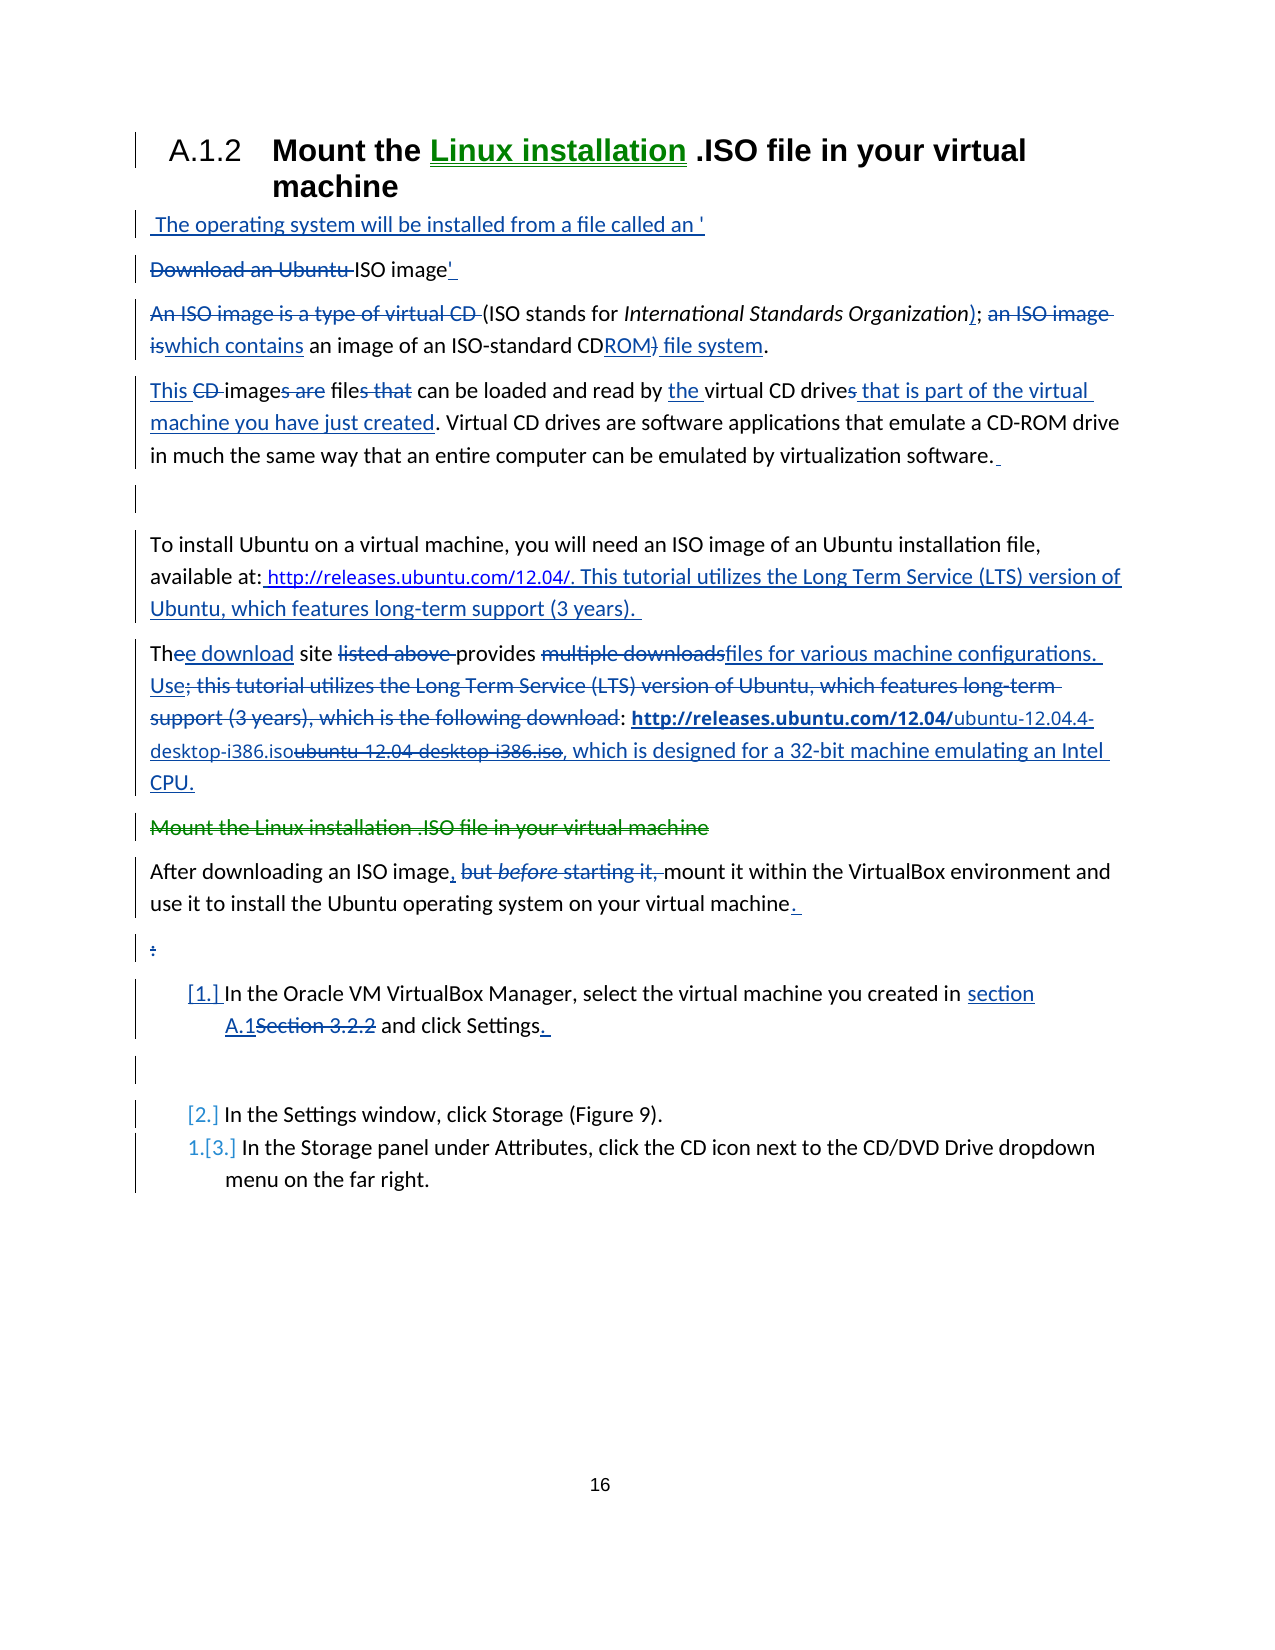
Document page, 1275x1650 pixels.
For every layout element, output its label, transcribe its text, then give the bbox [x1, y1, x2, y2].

text (ISO stands for International Standards Organization; an image of an ISO-standard CD. [150, 299, 1125, 360]
text image file can be loaded and read by virtual CD drive. Virtual CD drives are software applications that emulate a CD-ROM drive in much the same way that an entire computer can be emulated by virtualization software. [150, 376, 1125, 469]
text After downloading an ISO image mount it within the VirtualBox environment and use it to install the Ubuntu operating system on your virtual machine [150, 857, 1125, 917]
text ISO image [150, 255, 1125, 283]
text To install Ubuntu on a virtual machine, you will need an ISO image of an Ubuntu installation file, available at: http://releases.ubuntu.com/12.04/ [150, 530, 1125, 622]
list In the Settings window, click Storage (Figure 9). [187, 1100, 1125, 1128]
list In the Oracle VM VirtualBox Manager, select the virtual machine you created in and click Settings [187, 979, 1125, 1039]
list In the Storage panel under Attributes, click the CD icon next to the CD/DVD Drive dropdown menu on the far right. [187, 1133, 1125, 1193]
text Th site provides : http://releases.ubuntu.com/12.04/ [150, 639, 1125, 796]
